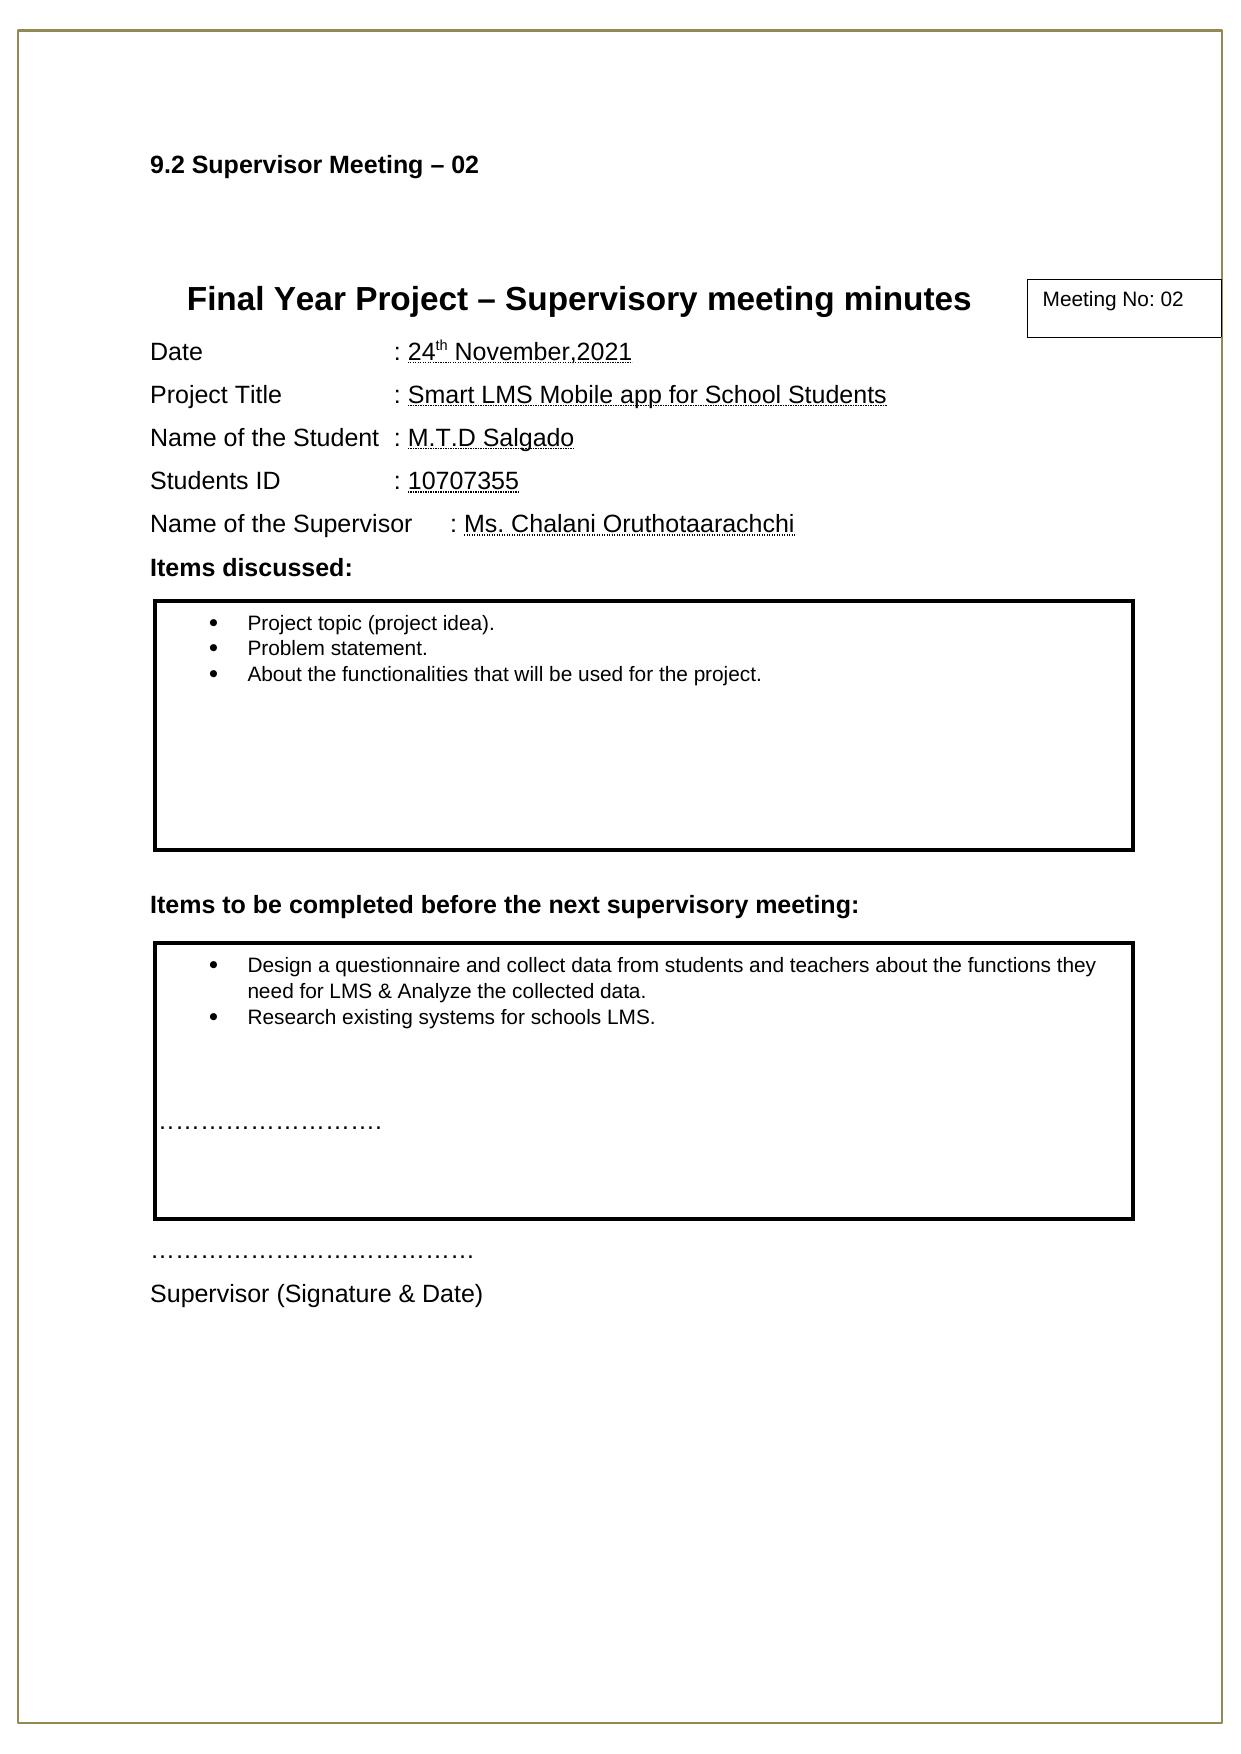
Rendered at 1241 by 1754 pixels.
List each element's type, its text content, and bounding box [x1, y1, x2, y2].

text Supervisor (Signature & Date) [150, 1278, 1090, 1307]
text Final Year Project – Supervisory meeting minutes [150, 279, 1027, 318]
text ………………………………… [150, 1235, 1090, 1264]
text Project Title : Smart LMS Mobile app for School Students [150, 380, 1090, 409]
text Date : 24th November,2021 [150, 337, 1090, 366]
text 9.2 Supervisor Meeting – 02 [150, 150, 1090, 179]
text Students ID : 10707355 [150, 466, 1090, 495]
text Name of the Student : M.T.D Salgado [150, 423, 1090, 452]
text Items discussed: [150, 553, 1090, 581]
text Items to be completed before the next supervisory meeting: [150, 890, 1090, 919]
text ………………………. [157, 1106, 1090, 1135]
text Name of the Supervisor : Ms. Chalani Oruthotaarachchi [150, 509, 1090, 538]
